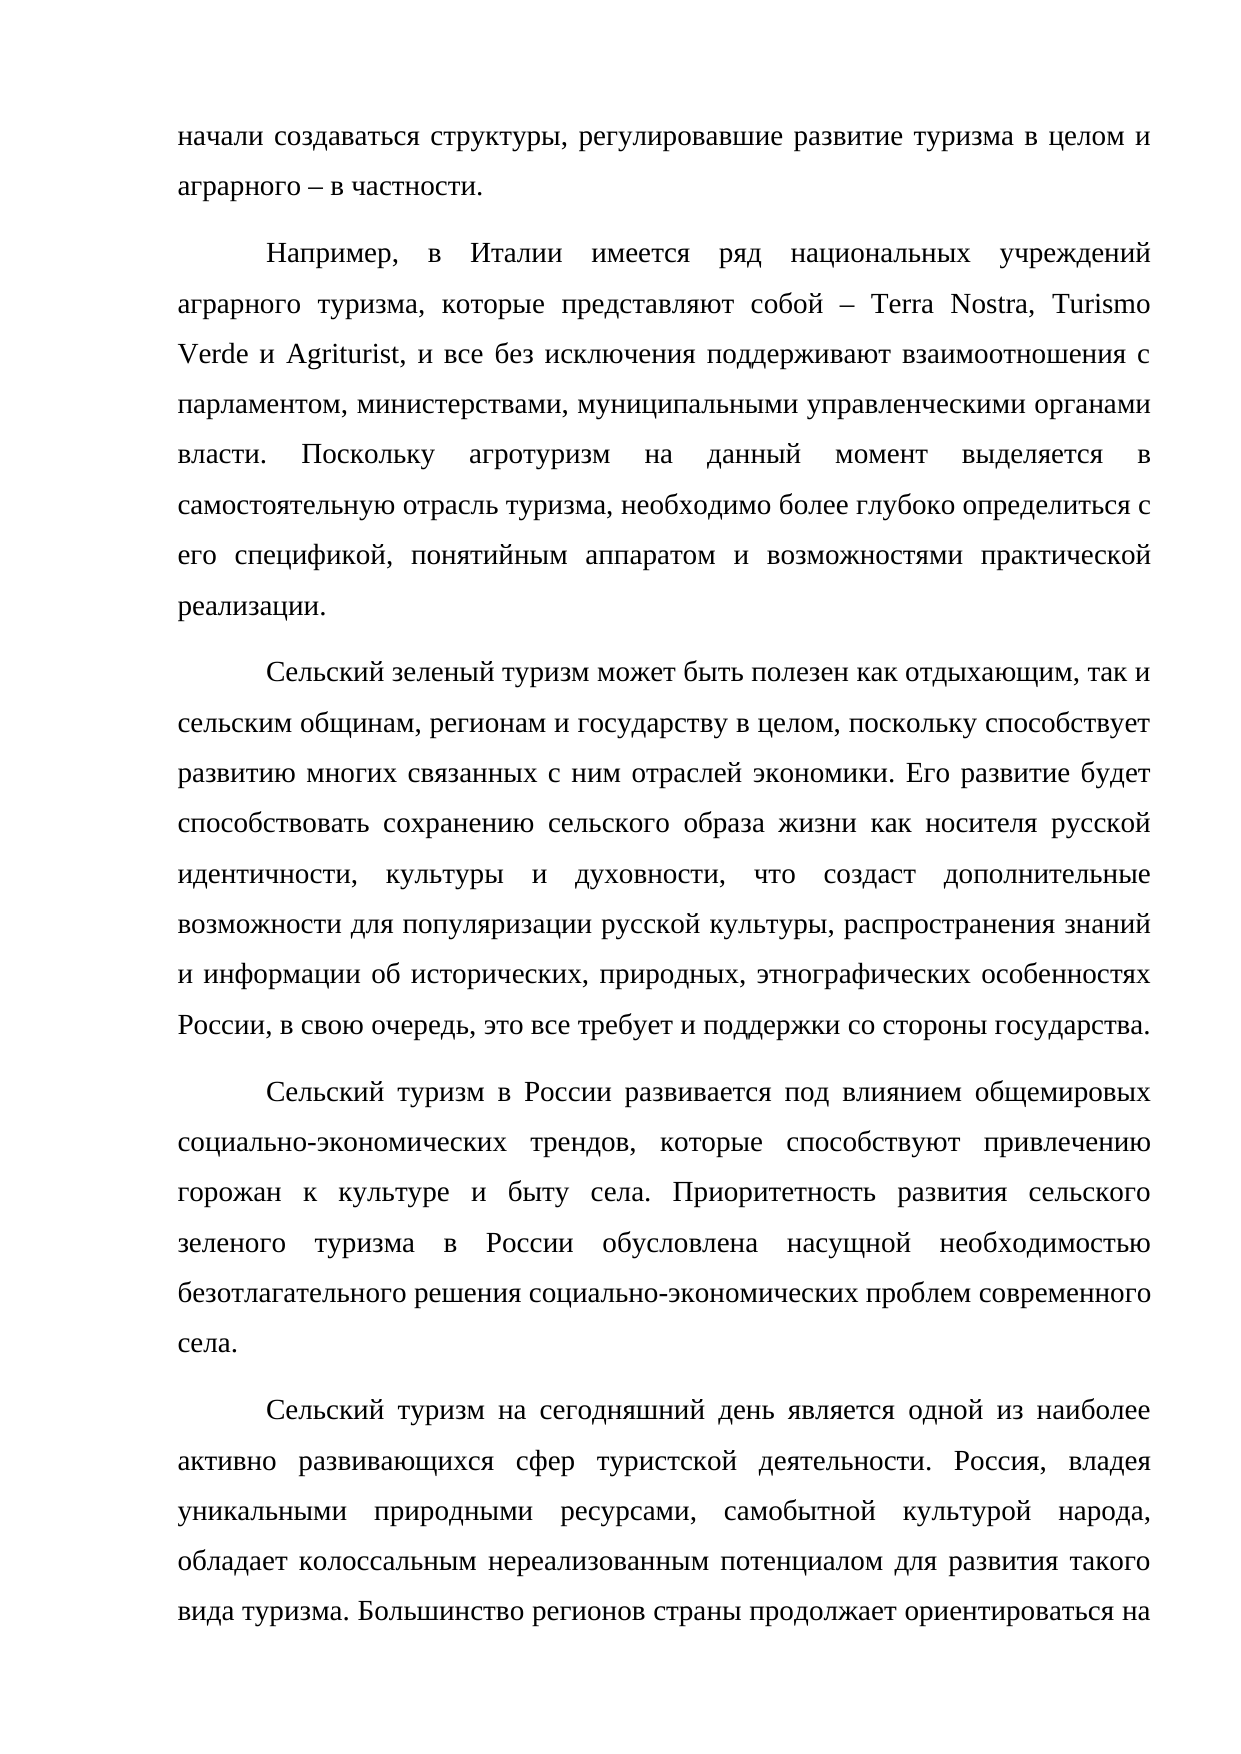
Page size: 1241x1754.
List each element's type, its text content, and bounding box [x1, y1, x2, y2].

text Сельский зеленый туризм может быть полезен как отдыхающим, так и сельским общинам, регионам и государству в целом, поскольку способствует развитию многих связанных с ним отраслей экономики. Его развитие будет способствовать сохранению сельского образа жизни как носителя русской идентичности, культуры и духовности, что создаст дополнительные возможности для популяризации русской культуры, распространения знаний и информации об исторических, природных, этнографических особенностях России, в свою очередь, это все требует и поддержки со стороны государства. [177, 654, 1152, 1040]
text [177, 118, 1152, 202]
text Сельский туризм в России развивается под влиянием общемировых социально-экономических трендов, которые способствуют привлечению горожан к культуре и быту села. Приоритетность развития сельского зеленого туризма в России обусловлена насущной необходимостью безотлагательного решения социально-экономических проблем современного села. [177, 1074, 1152, 1359]
text Например, в Италии имеется ряд национальных учреждений аграрного туризма, которые представляют собой – Terra Nostra, Turismo Verde и Agriturist, и все без исключения поддерживают взаимоотношения с парламентом, министерствами, муниципальными управленческими органами власти. Поскольку агротуризм на данный момент выделяется в самостоятельную отрасль туризма, необходимо более глубоко определиться с его спецификой, понятийным аппаратом и возможностями практической реализации. [177, 235, 1152, 621]
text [177, 1392, 1152, 1627]
